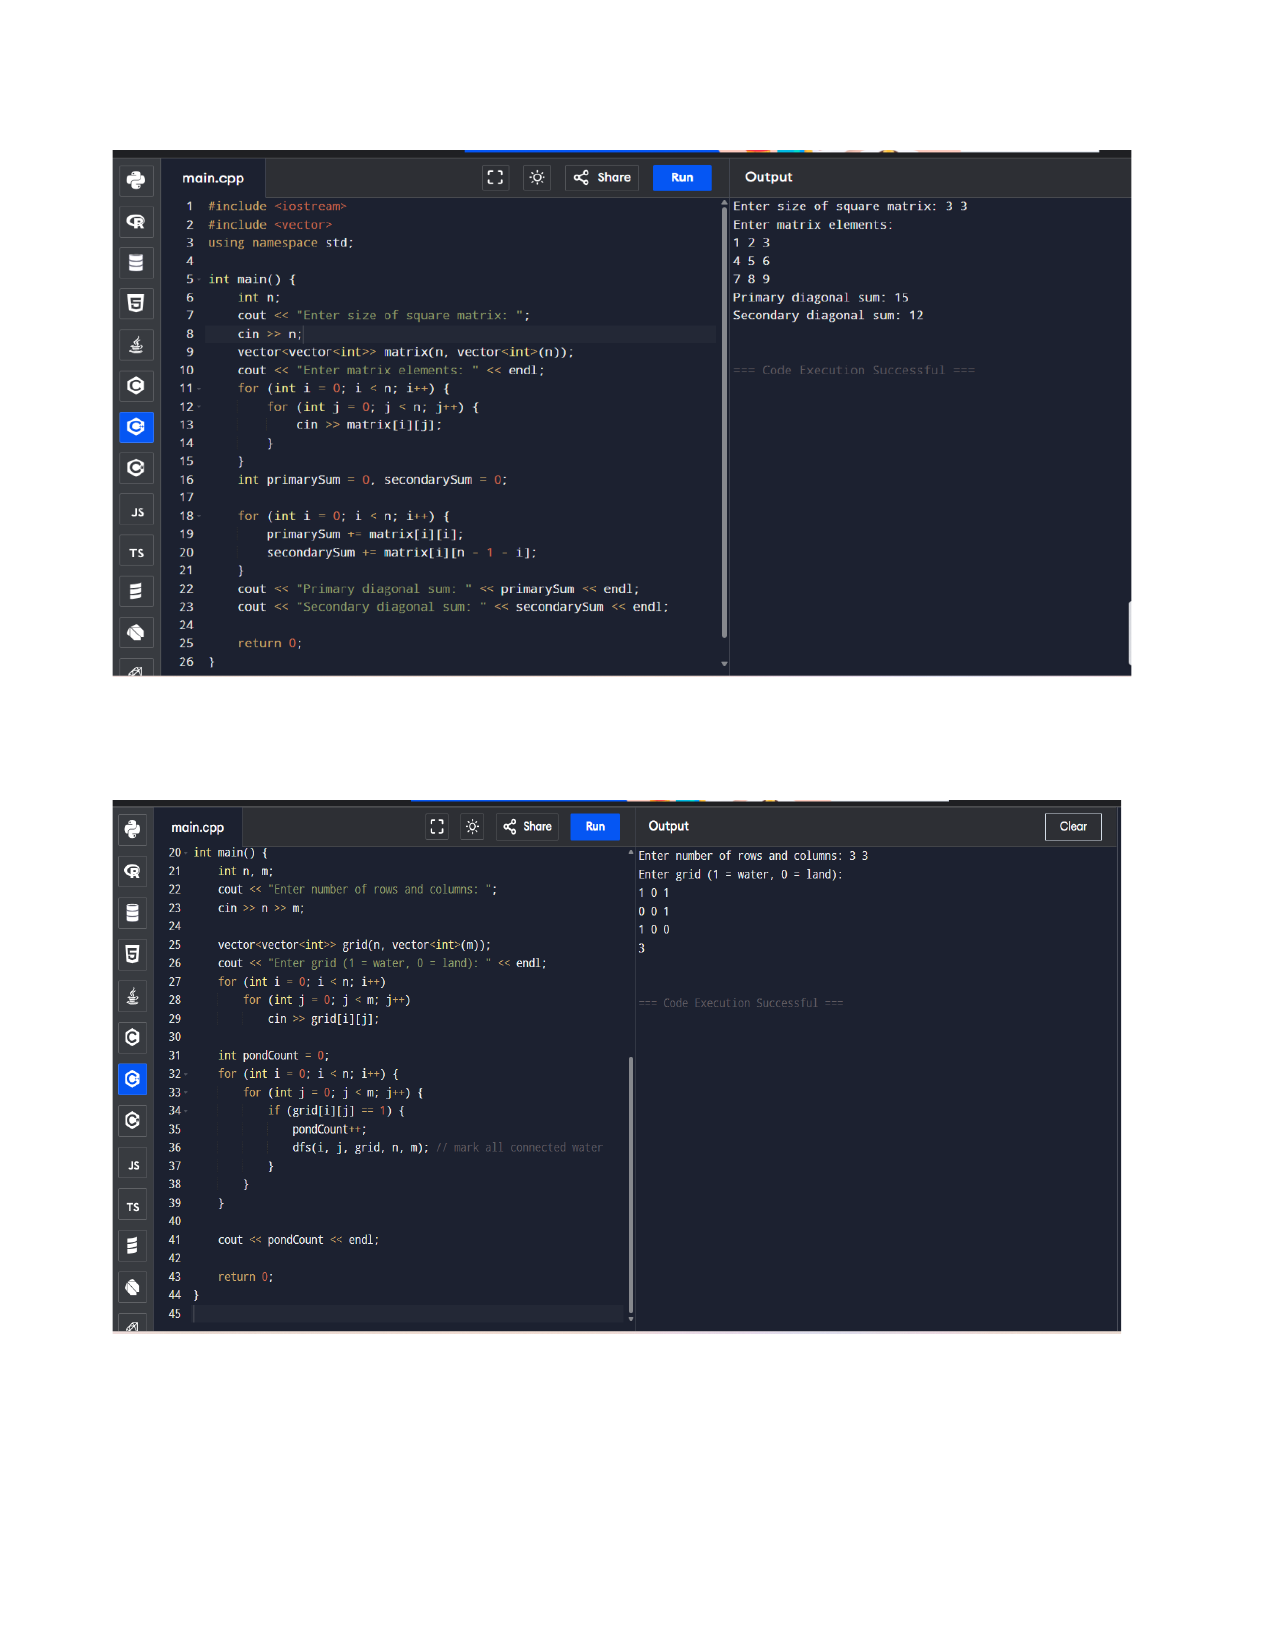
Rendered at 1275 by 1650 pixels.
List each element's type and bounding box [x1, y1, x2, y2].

picture [112, 800, 1122, 1334]
picture [112, 150, 1132, 677]
